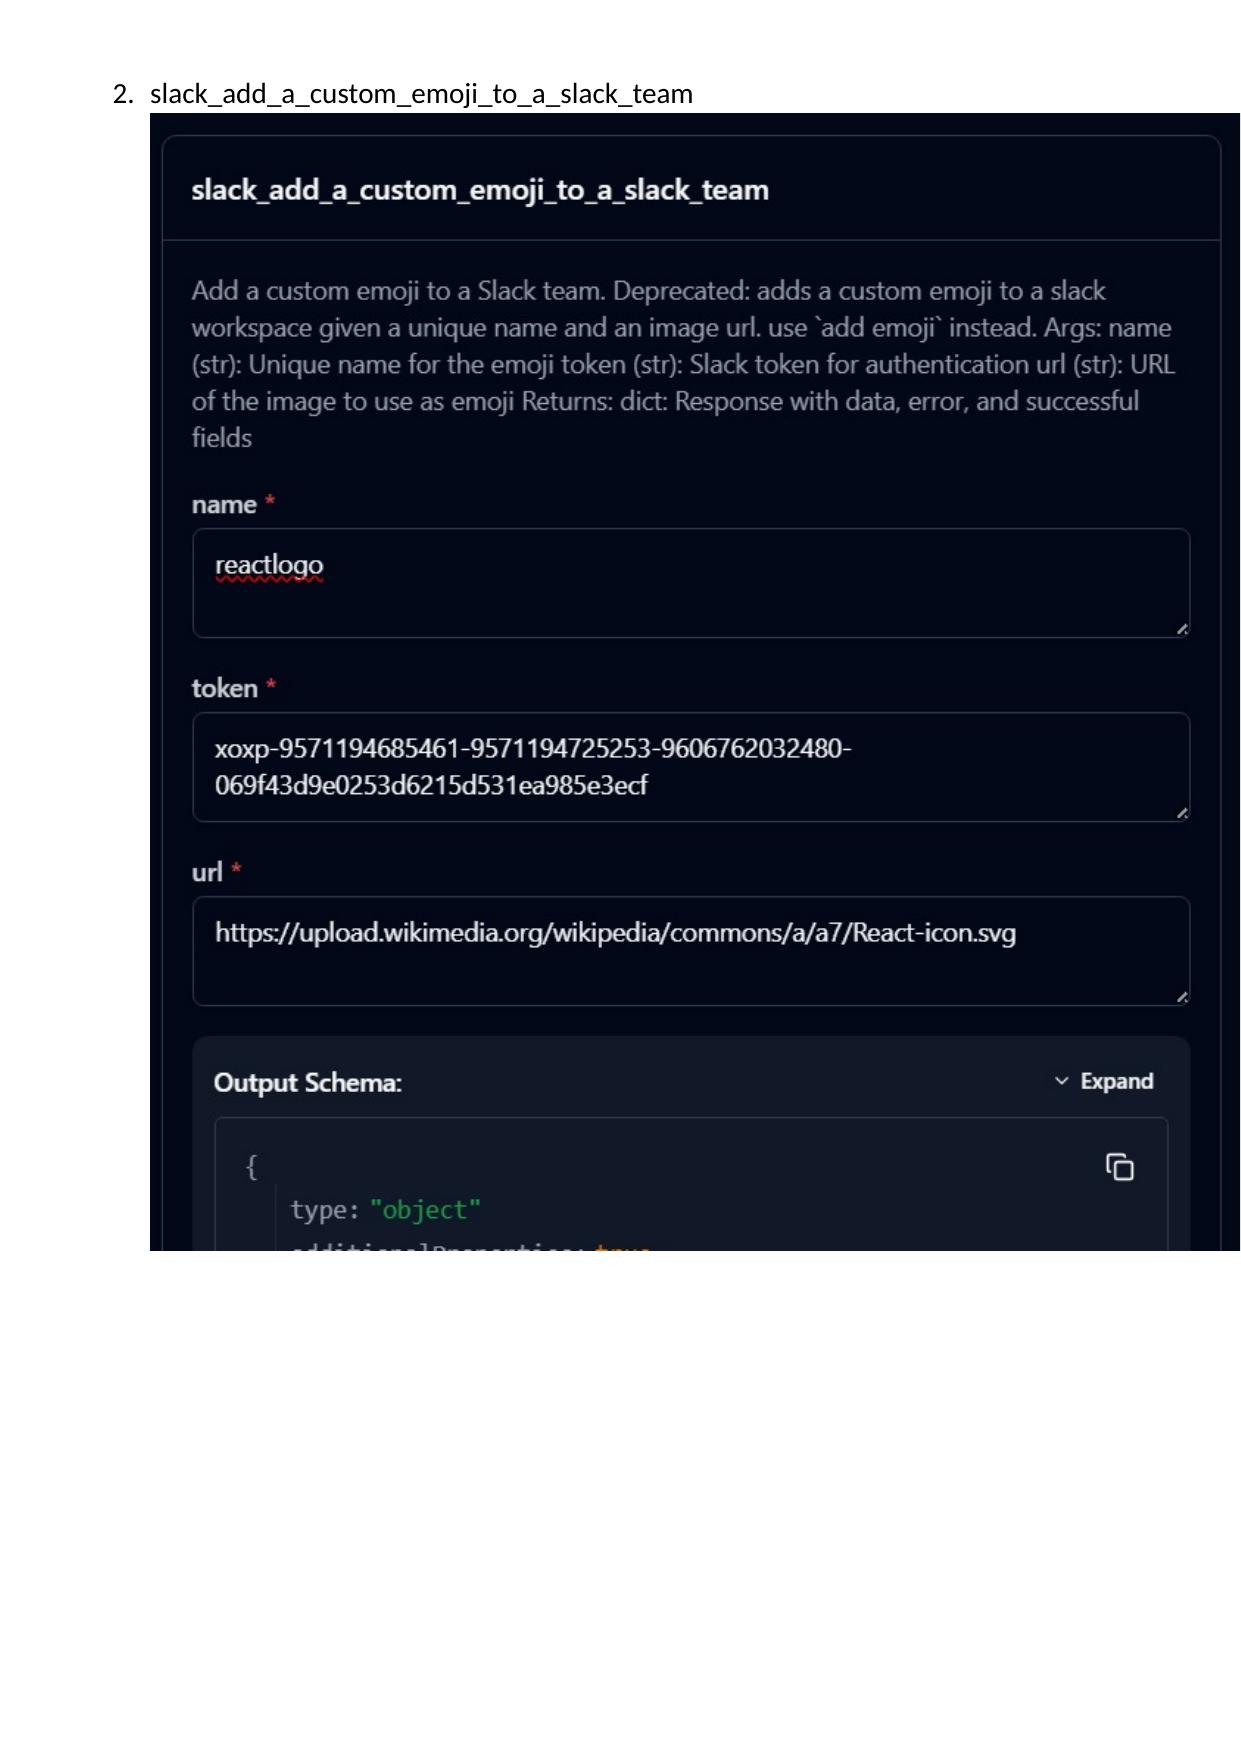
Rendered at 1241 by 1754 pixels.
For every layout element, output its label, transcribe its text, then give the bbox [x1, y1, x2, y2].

picture [150, 113, 1241, 1251]
list slack_add_a_custom_emoji_to_a_slack_team [112, 75, 1165, 111]
